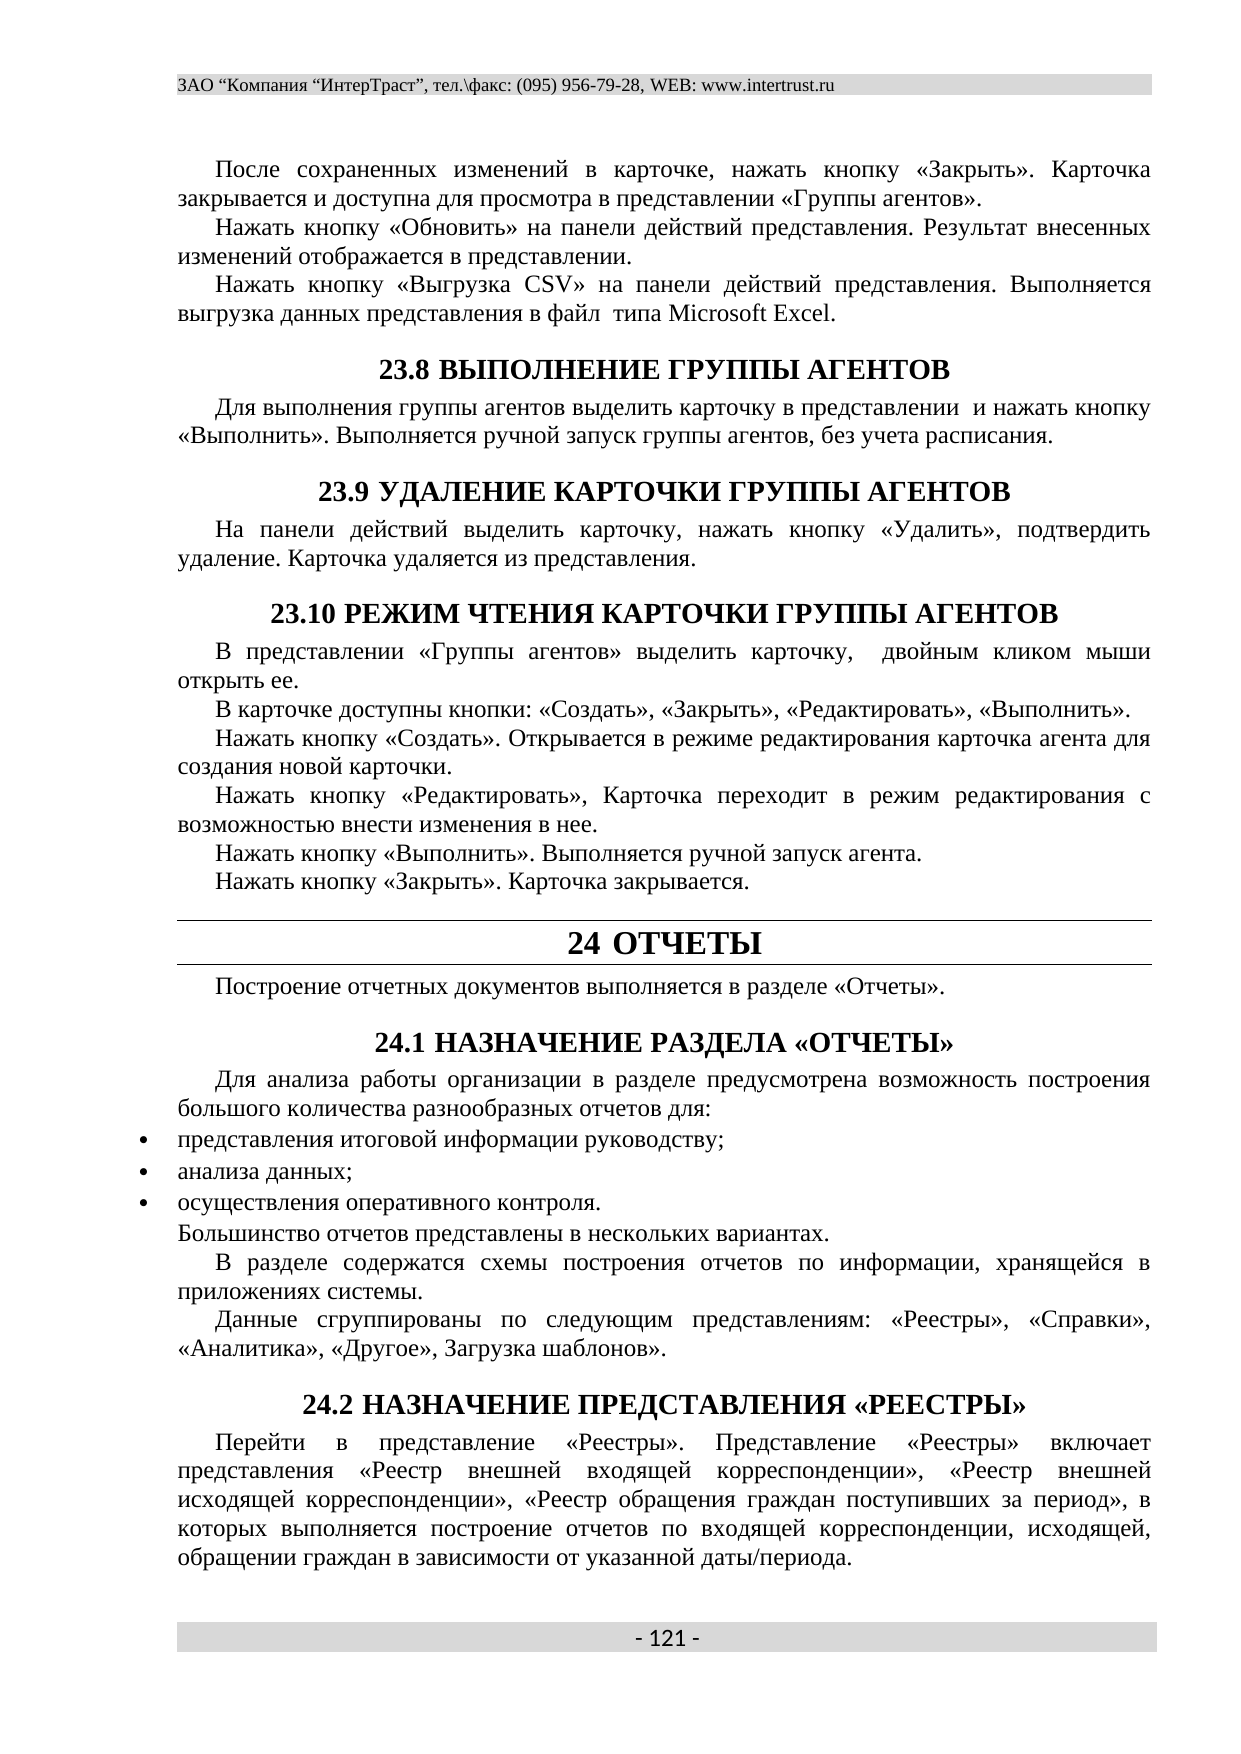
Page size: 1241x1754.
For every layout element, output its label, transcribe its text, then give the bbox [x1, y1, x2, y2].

subtitle Выполнение группы агентов [177, 352, 1152, 386]
text Нажать кнопку «Выгрузка CSV» на панели действий представления. Выполняется выгрузка данных представления в файл типа Microsoft Excel. [177, 269, 1152, 327]
text В разделе содержатся схемы построения отчетов по информации, хранящейся в приложениях системы. [177, 1247, 1152, 1304]
text Нажать кнопку «Закрыть». Карточка закрывается. [177, 866, 1152, 895]
list осуществления оперативного контроля. [140, 1184, 1152, 1216]
text Нажать кнопку «Создать». Открывается в режиме редактирования карточка агента для создания новой карточки. [177, 723, 1152, 780]
subtitle Назначение представления «Реестры» [177, 1387, 1152, 1421]
text Для анализа работы организации в разделе предусмотрена возможность построения большого количества разнообразных отчетов для: [177, 1064, 1152, 1122]
text Данные сгруппированы по следующим представлениям: «Реестры», «Справки», «Аналитика», «Другое», Загрузка шаблонов». [177, 1304, 1152, 1362]
subtitle Удаление карточки группы агентов [177, 474, 1152, 508]
text Нажать кнопку «Обновить» на панели действий представления. Результат внесенных изменений отображается в представлении. [177, 212, 1152, 269]
text Нажать кнопку «Редактировать», Карточка переходит в режим редактирования с возможностью внести изменения в нее. [177, 780, 1152, 838]
text Для выполнения группы агентов выделить карточку в представлении и нажать кнопку «Выполнить». Выполняется ручной запуск группы агентов, без учета расписания. [177, 392, 1152, 449]
text Большинство отчетов представлены в нескольких вариантах. [177, 1216, 1152, 1247]
text Перейти в представление «Реестры». Представление «Реестры» включает представления «Реестр внешней входящей корреспонденции», «Реестр внешней исходящей корреспонденции», «Реестр обращения граждан поступивших за период», в которых выполняется построение отчетов по входящей корреспонденции, исходящей, обращении граждан в зависимости от указанной даты/периода. [177, 1427, 1152, 1571]
list анализа данных; [140, 1153, 1152, 1184]
text После сохраненных изменений в карточке, нажать кнопку «Закрыть». Карточка закрывается и доступна для просмотра в представлении «Группы агентов». [177, 154, 1152, 212]
subtitle Назначение раздела «Отчеты» [177, 1025, 1152, 1058]
text В представлении «Группы агентов» выделить карточку, двойным кликом мыши открыть ее. [177, 636, 1152, 694]
text На панели действий выделить карточку, нажать кнопку «Удалить», подтвердить удаление. Карточка удаляется из представления. [177, 514, 1152, 572]
text Нажать кнопку «Выполнить». Выполняется ручной запуск агента. [177, 838, 1152, 866]
text Построение отчетных документов выполняется в разделе «Отчеты». [177, 971, 1152, 1000]
list представления итоговой информации руководству; [140, 1122, 1152, 1153]
subtitle Отчеты [177, 921, 1152, 964]
text В карточке доступны кнопки: «Создать», «Закрыть», «Редактировать», «Выполнить». [177, 694, 1152, 723]
subtitle Режим чтения карточки группы агентов [177, 597, 1152, 630]
